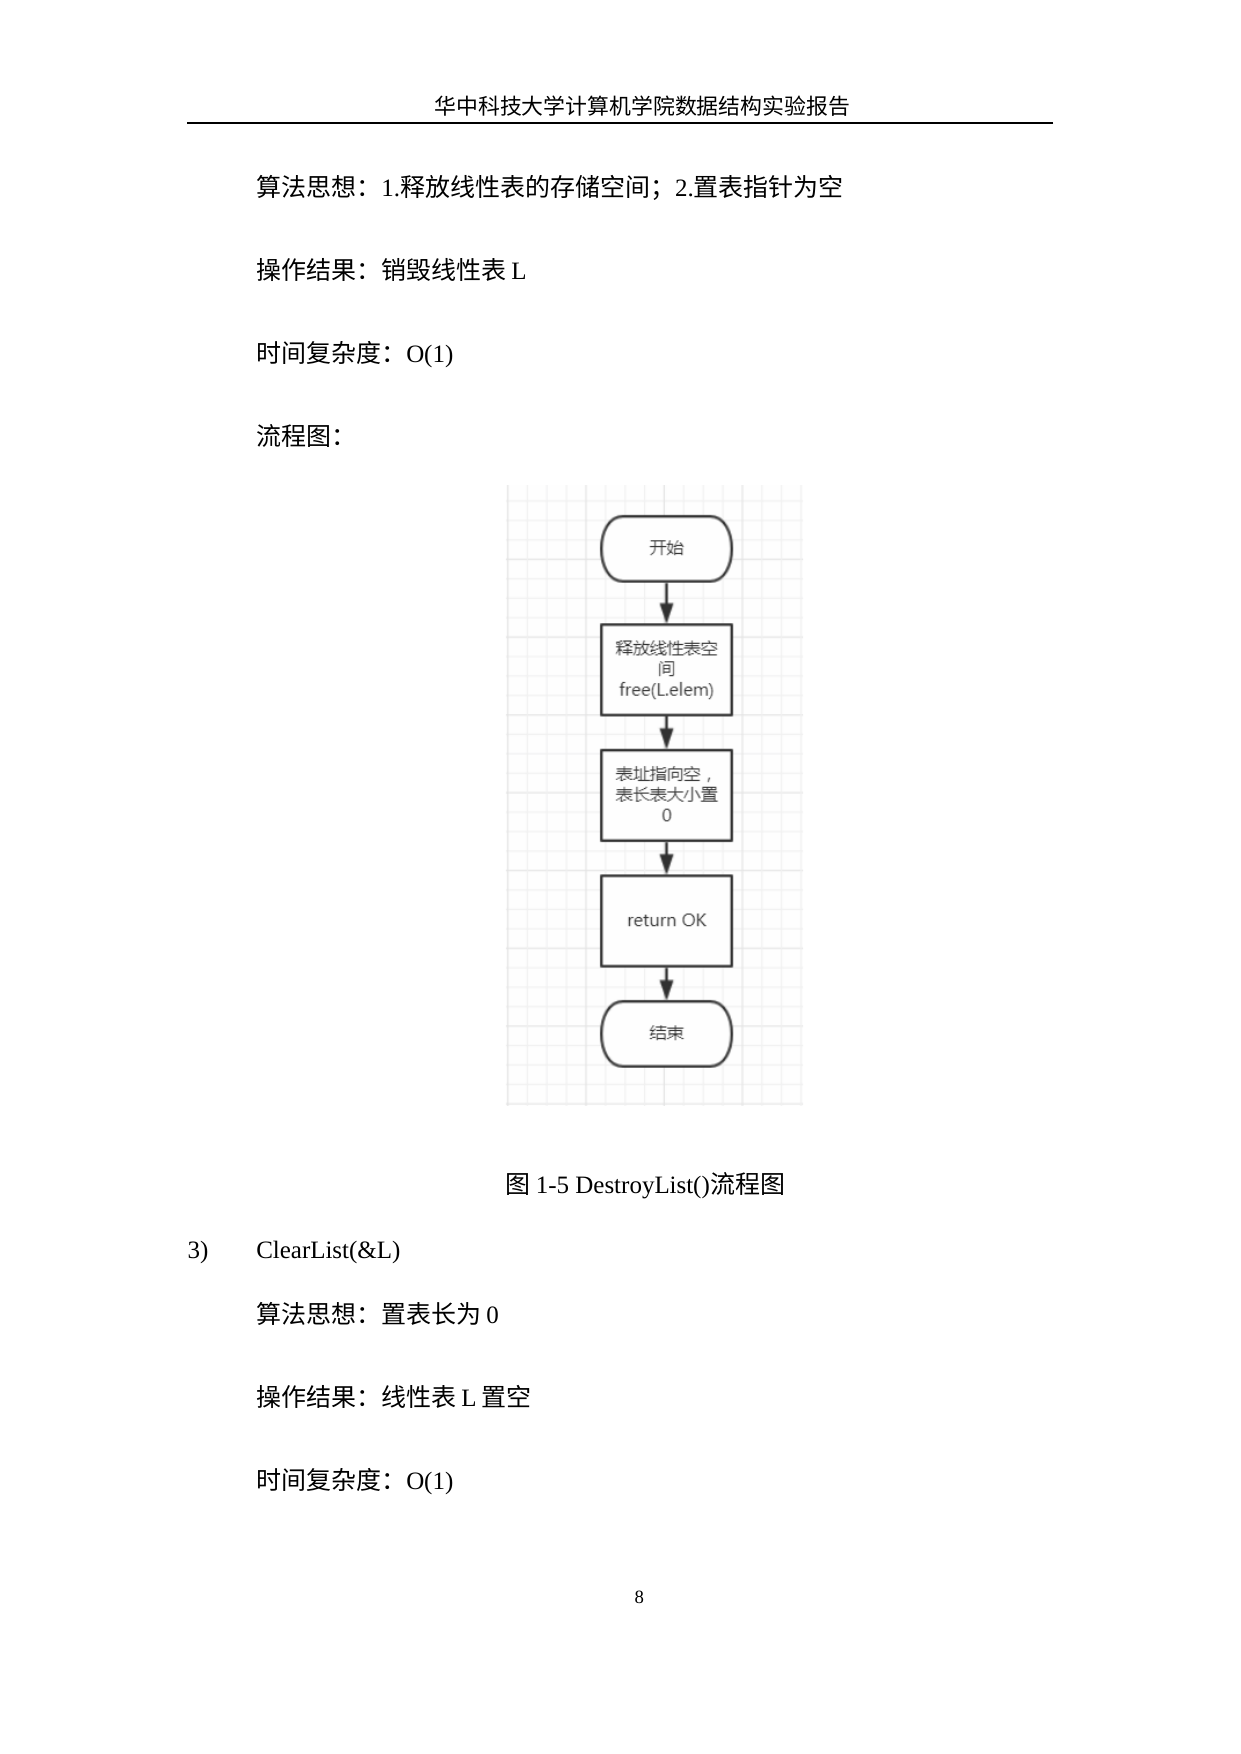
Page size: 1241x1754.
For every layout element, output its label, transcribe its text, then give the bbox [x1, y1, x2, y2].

text 算法思想：置表长为0 [256, 1280, 1053, 1345]
text 时间复杂度：O(1) [256, 1446, 1053, 1511]
text 算法思想：1.释放线性表的存储空间；2.置表指针为空 [256, 153, 1053, 218]
text 操作结果：线性表L置空 [256, 1363, 1053, 1428]
list ClearList(&L) [187, 1233, 1053, 1266]
text 操作结果：销毁线性表L [256, 236, 1053, 301]
picture [505, 485, 804, 1106]
text 时间复杂度：O(1) [256, 319, 1053, 384]
text 图1-5 DestroyList()流程图 [187, 1150, 1053, 1215]
text 流程图： [256, 402, 1053, 467]
